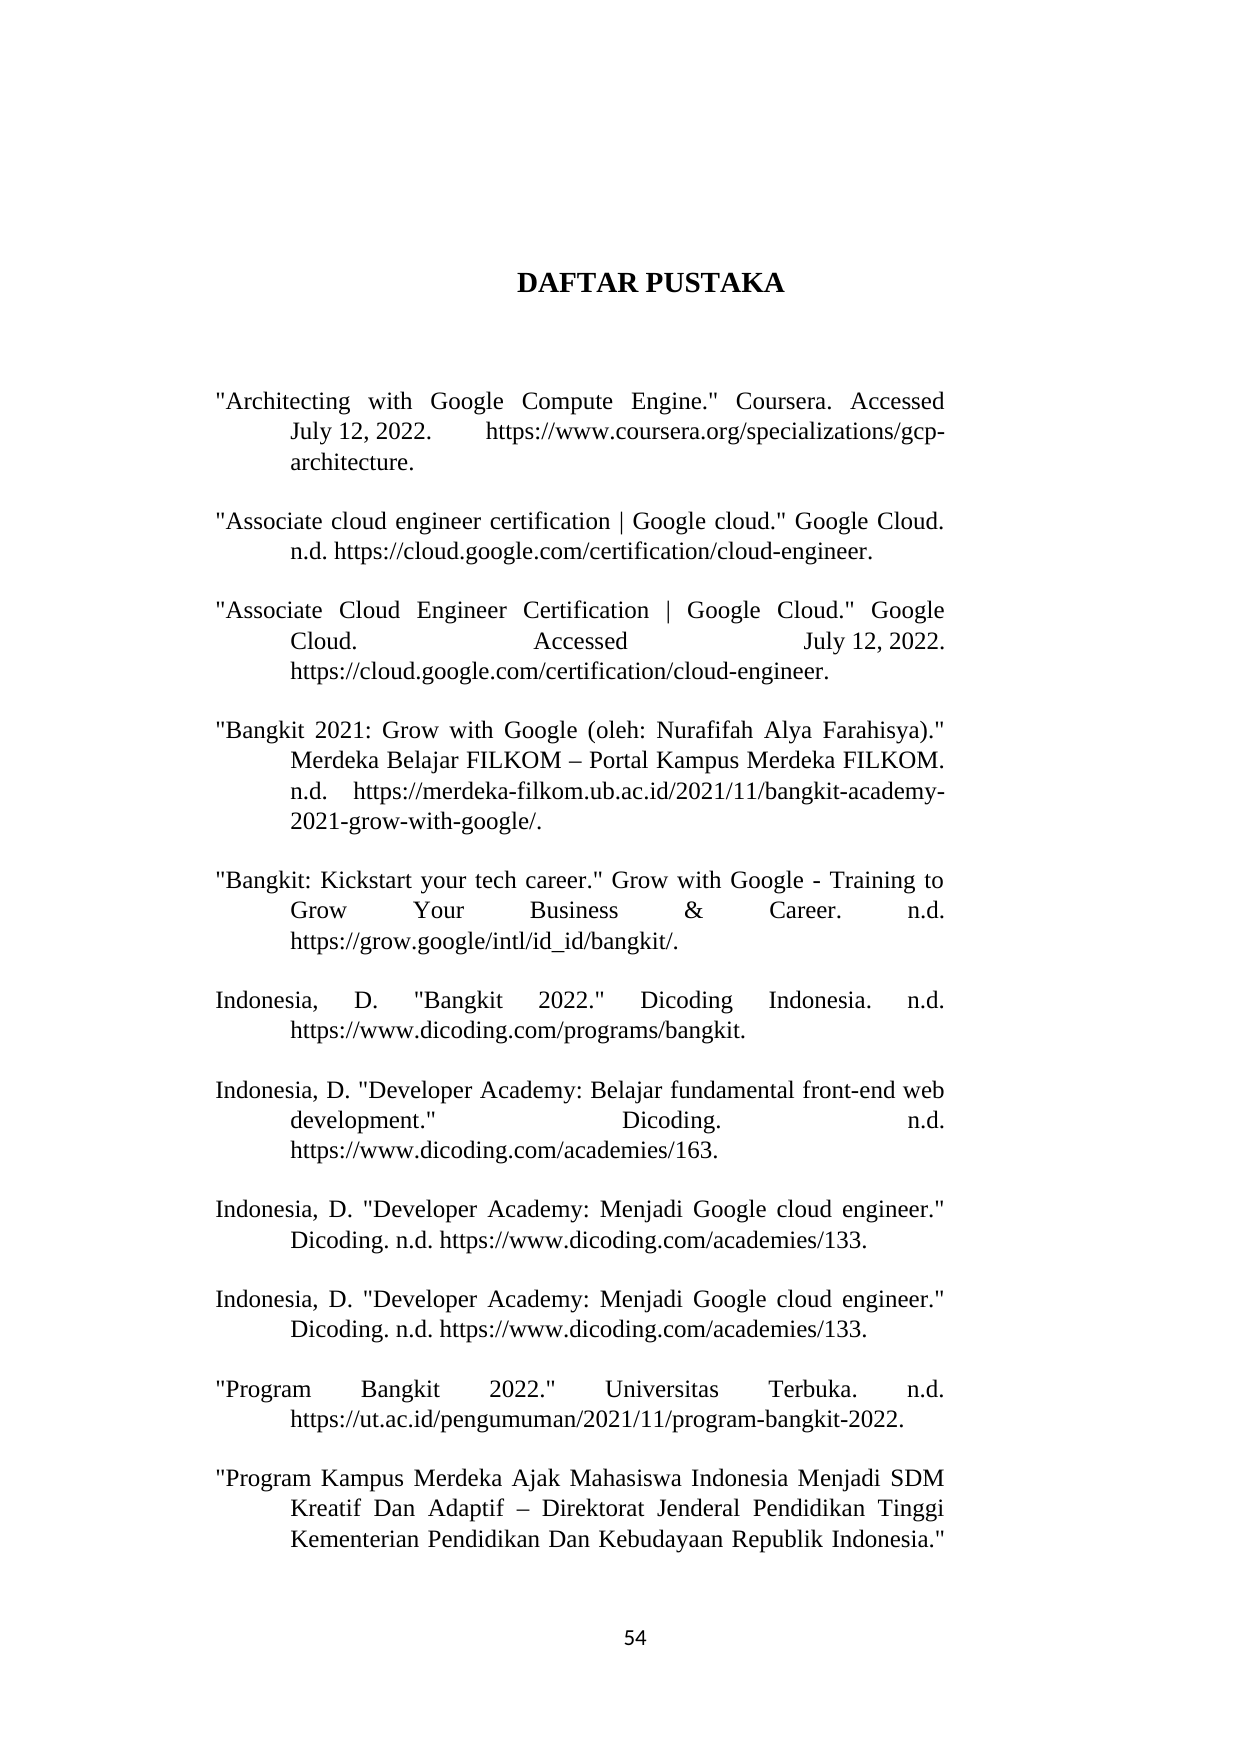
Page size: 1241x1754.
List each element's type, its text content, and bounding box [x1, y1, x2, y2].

text Indonesia, D. "Developer Academy: Menjadi Google cloud engineer." Dicoding. n.d. https://www.dicoding.com/academies/133. [215, 1193, 945, 1253]
text "Bangkit 2021: Grow with Google (oleh: Nurafifah Alya Farahisya)." Merdeka Belajar FILKOM – Portal Kampus Merdeka FILKOM. n.d. https://merdeka-filkom.ub.ac.id/2021/11/bangkit-academy-2021-grow-with-google/. [215, 714, 945, 835]
text Indonesia, D. "Bangkit 2022." Dicoding Indonesia. n.d. https://www.dicoding.com/programs/bangkit. [215, 984, 945, 1044]
text "Associate Cloud Engineer Certification | Google Cloud." Google Cloud. Accessed July 12, 2022. https://cloud.google.com/certification/cloud-engineer. [215, 594, 945, 685]
text "Program Bangkit 2022." Universitas Terbuka. n.d. https://ut.ac.id/pengumuman/2021/11/program-bangkit-2022. [215, 1372, 945, 1433]
text Indonesia, D. "Developer Academy: Belajar fundamental front-end web development." Dicoding. n.d. https://www.dicoding.com/academies/163. [215, 1073, 945, 1164]
text "Associate cloud engineer certification | Google cloud." Google Cloud. n.d. https://cloud.google.com/certification/cloud-engineer. [215, 504, 945, 565]
text Indonesia, D. "Developer Academy: Menjadi Google cloud engineer." Dicoding. n.d. https://www.dicoding.com/academies/133. [215, 1283, 945, 1343]
text "Bangkit: Kickstart your tech career." Grow with Google - Training to Grow Your Business & Career. n.d. https://grow.google/intl/id_id/bangkit/. [215, 864, 945, 954]
subtitle DAFTAR PUSTAKA [283, 265, 945, 298]
text "Architecting with Google Compute Engine." Coursera. Accessed July 12, 2022. https://www.coursera.org/specializations/gcp-architecture. [215, 385, 945, 475]
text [215, 1462, 945, 1552]
